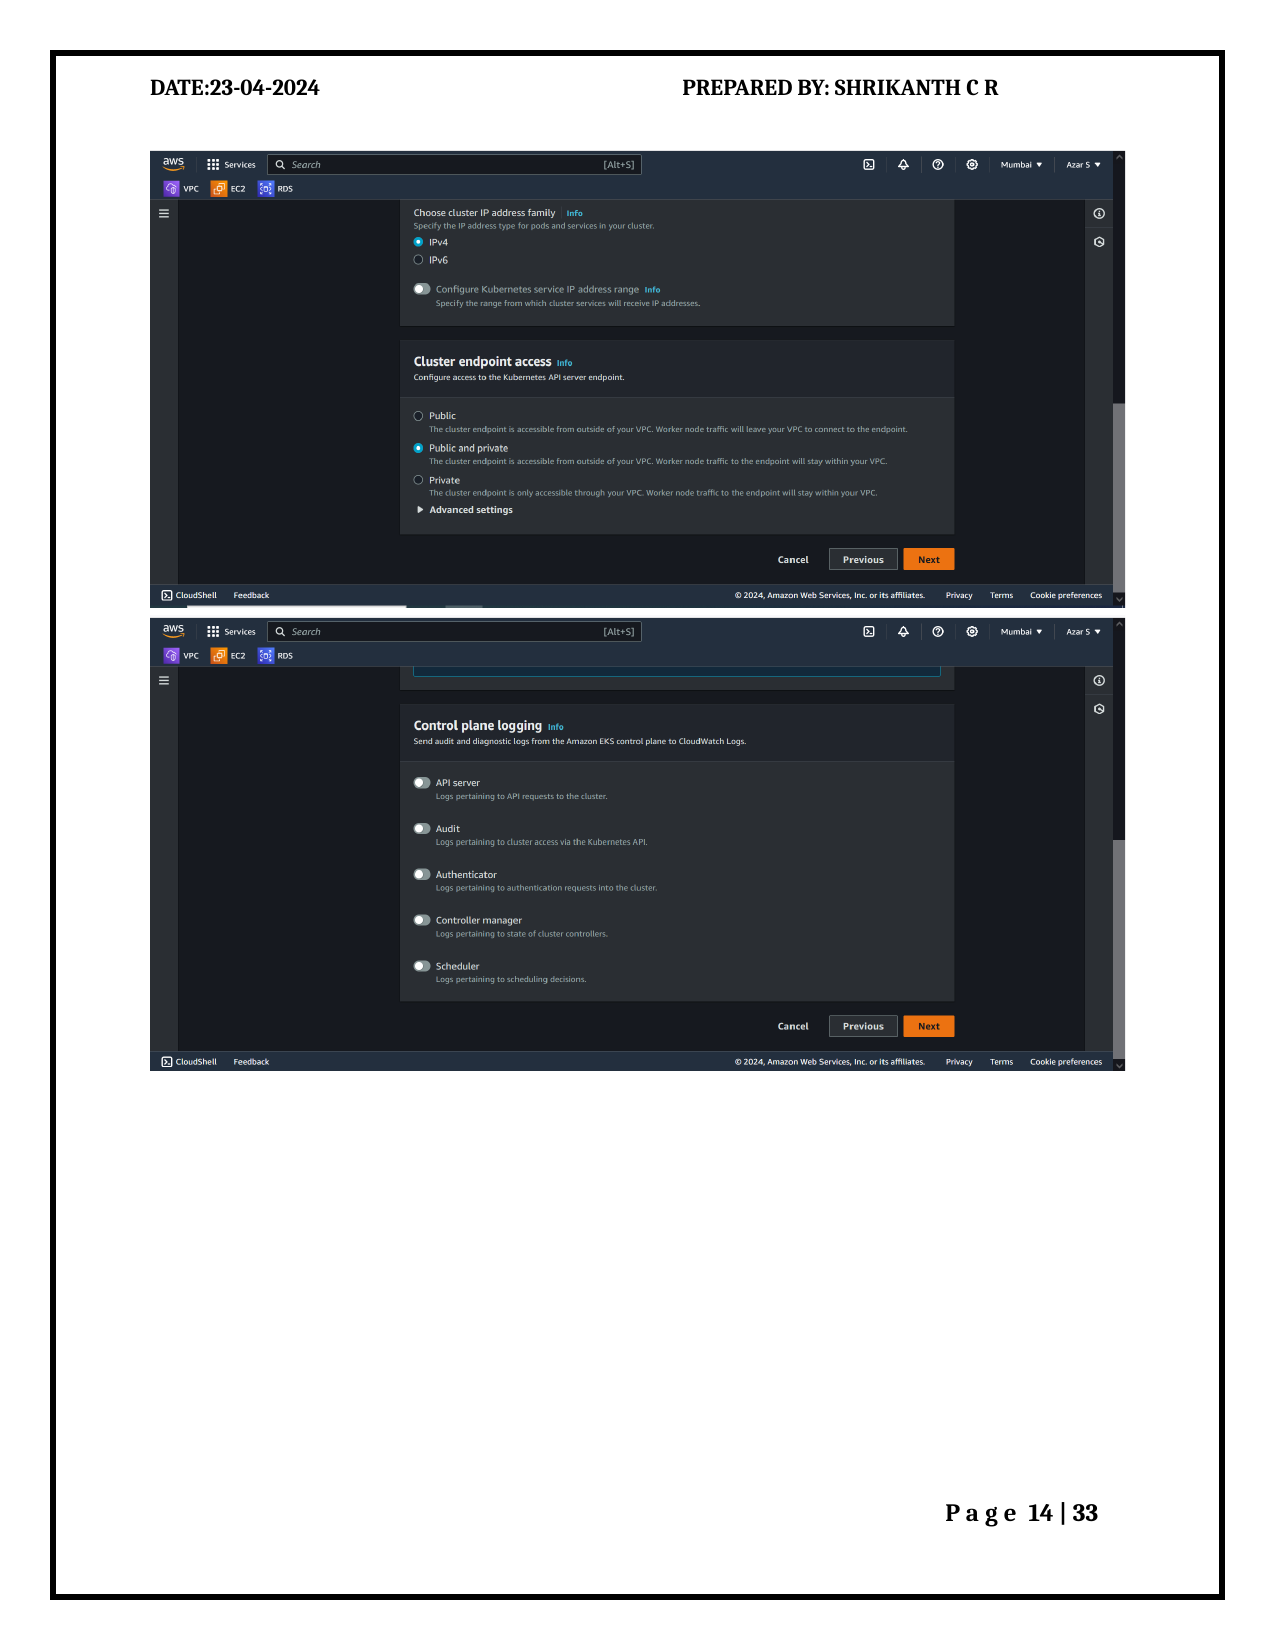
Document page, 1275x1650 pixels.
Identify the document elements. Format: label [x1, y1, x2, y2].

picture [150, 150, 1125, 608]
picture [150, 615, 1125, 1071]
